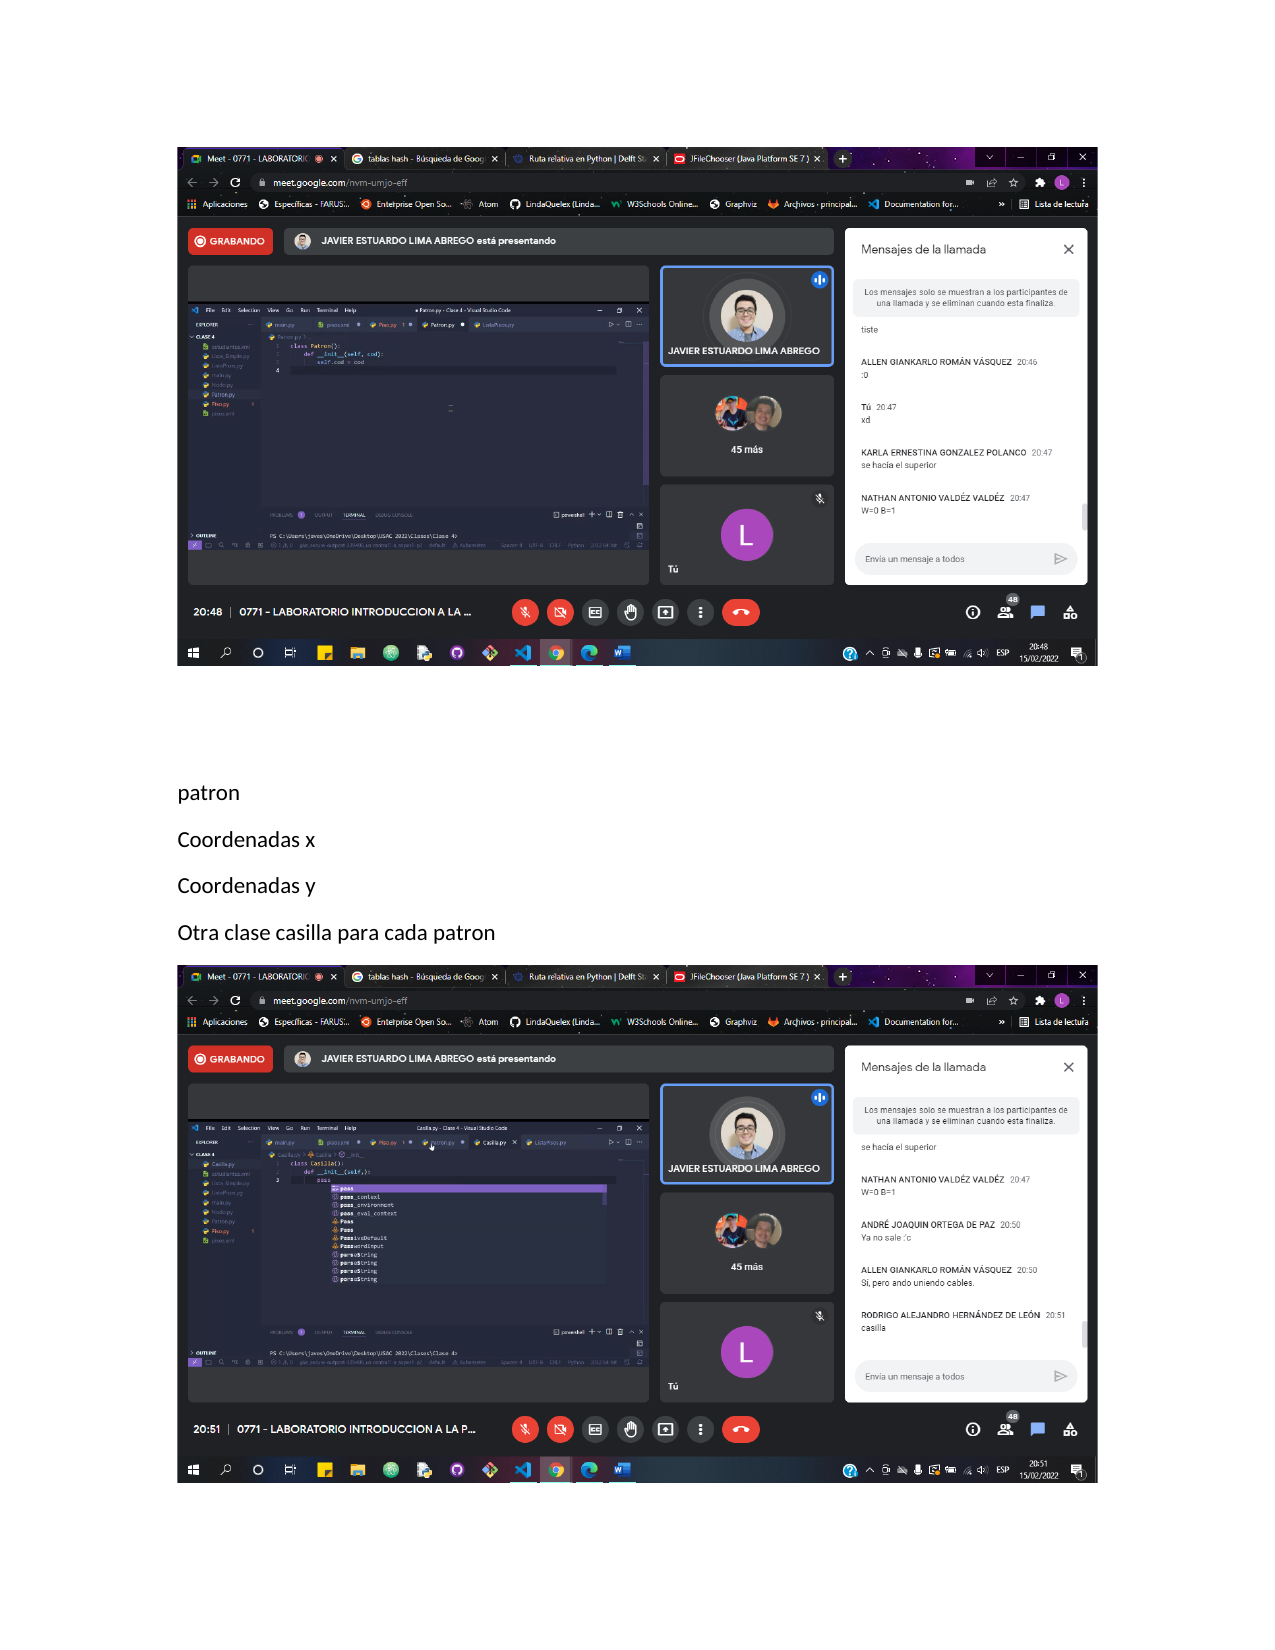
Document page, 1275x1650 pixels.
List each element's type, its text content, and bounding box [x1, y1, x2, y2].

picture [177, 965, 1098, 1483]
text Coordenadas x [177, 825, 1098, 853]
text Coordenadas y [177, 872, 1098, 899]
text Otra clase casilla para cada patron [177, 918, 1098, 946]
picture [177, 147, 1098, 666]
text patron [177, 778, 1098, 806]
